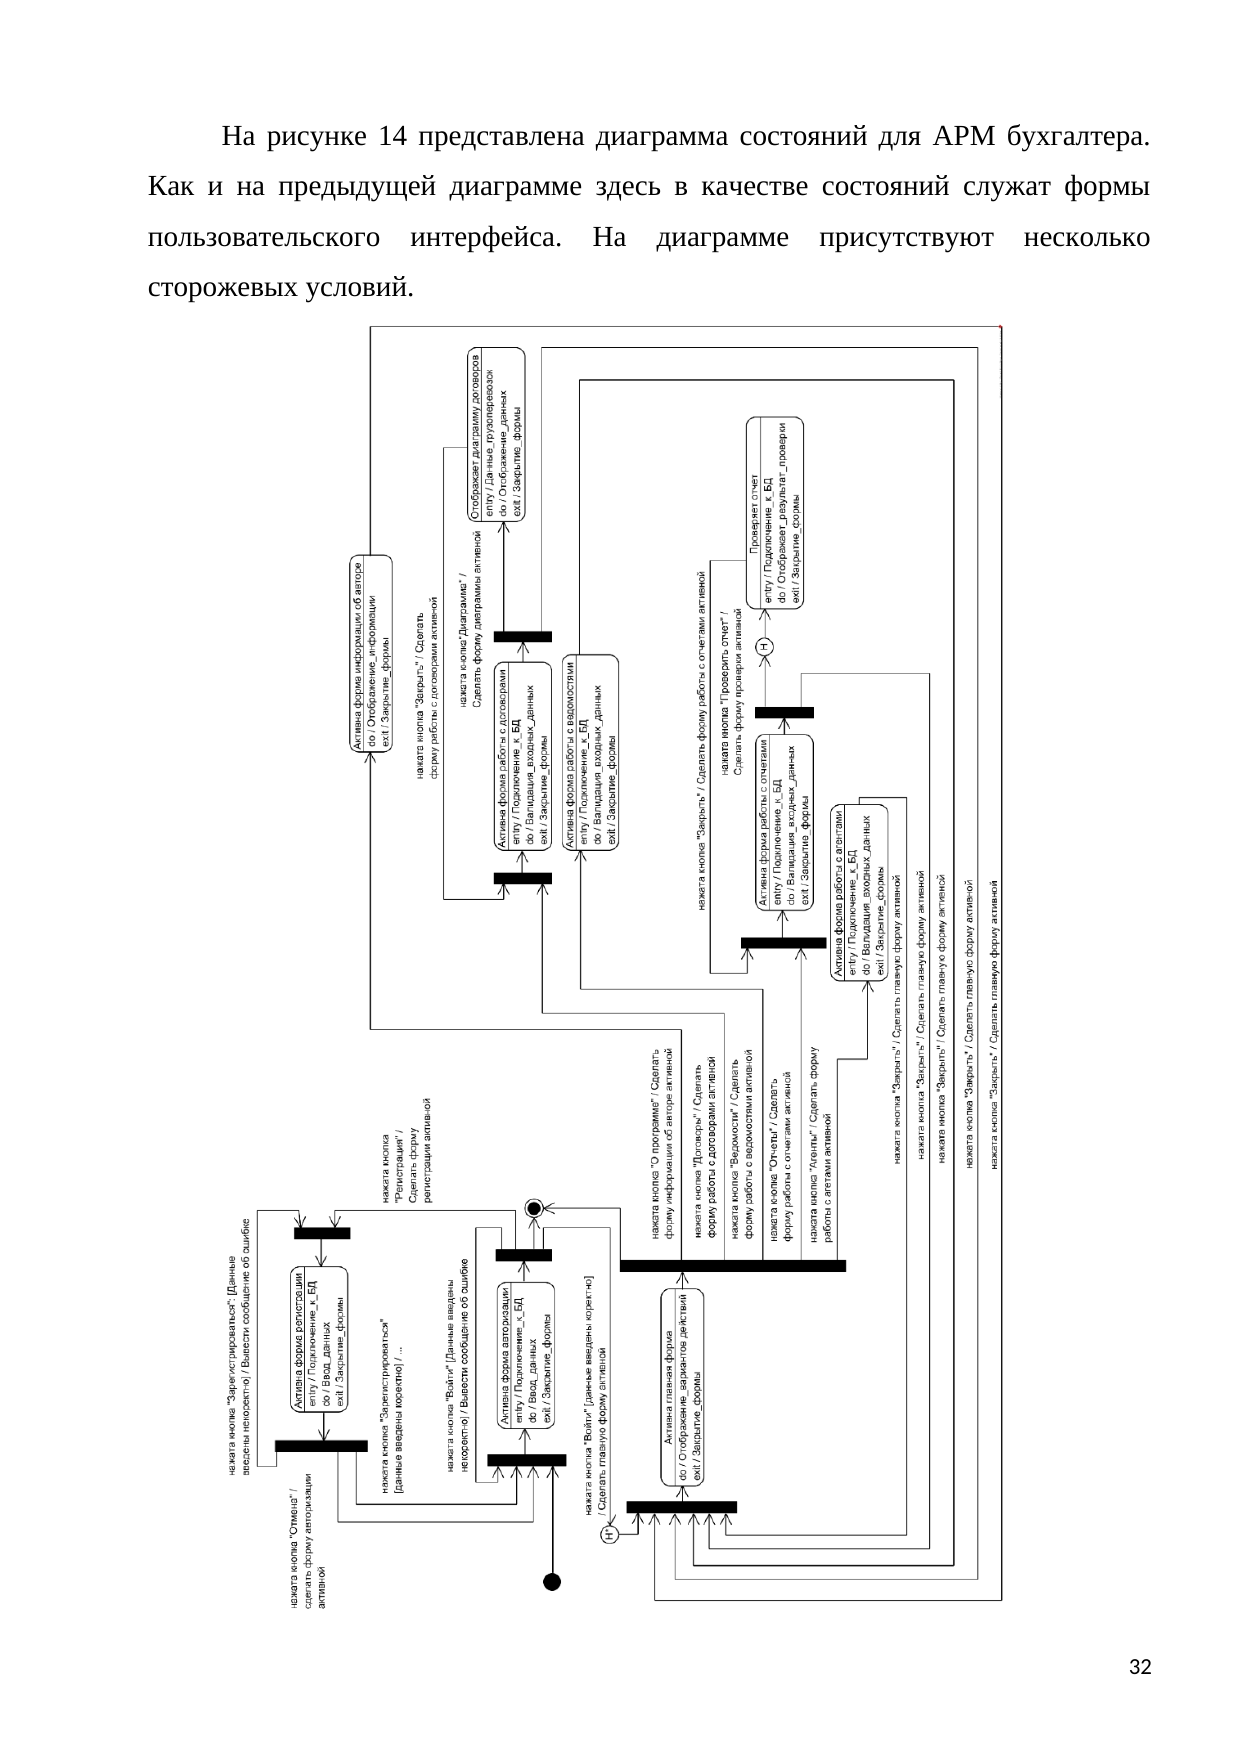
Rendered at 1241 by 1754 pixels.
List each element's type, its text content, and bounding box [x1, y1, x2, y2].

picture [222, 324, 1005, 1616]
text На рисунке 14 представлена диаграмма состояний для АРМ бухгалтера. Как и на предыдущей диаграмме здесь в качестве состояний служат формы пользовательского интерфейса. На диаграмме присутствуют несколько сторожевых условий. [148, 118, 1152, 303]
